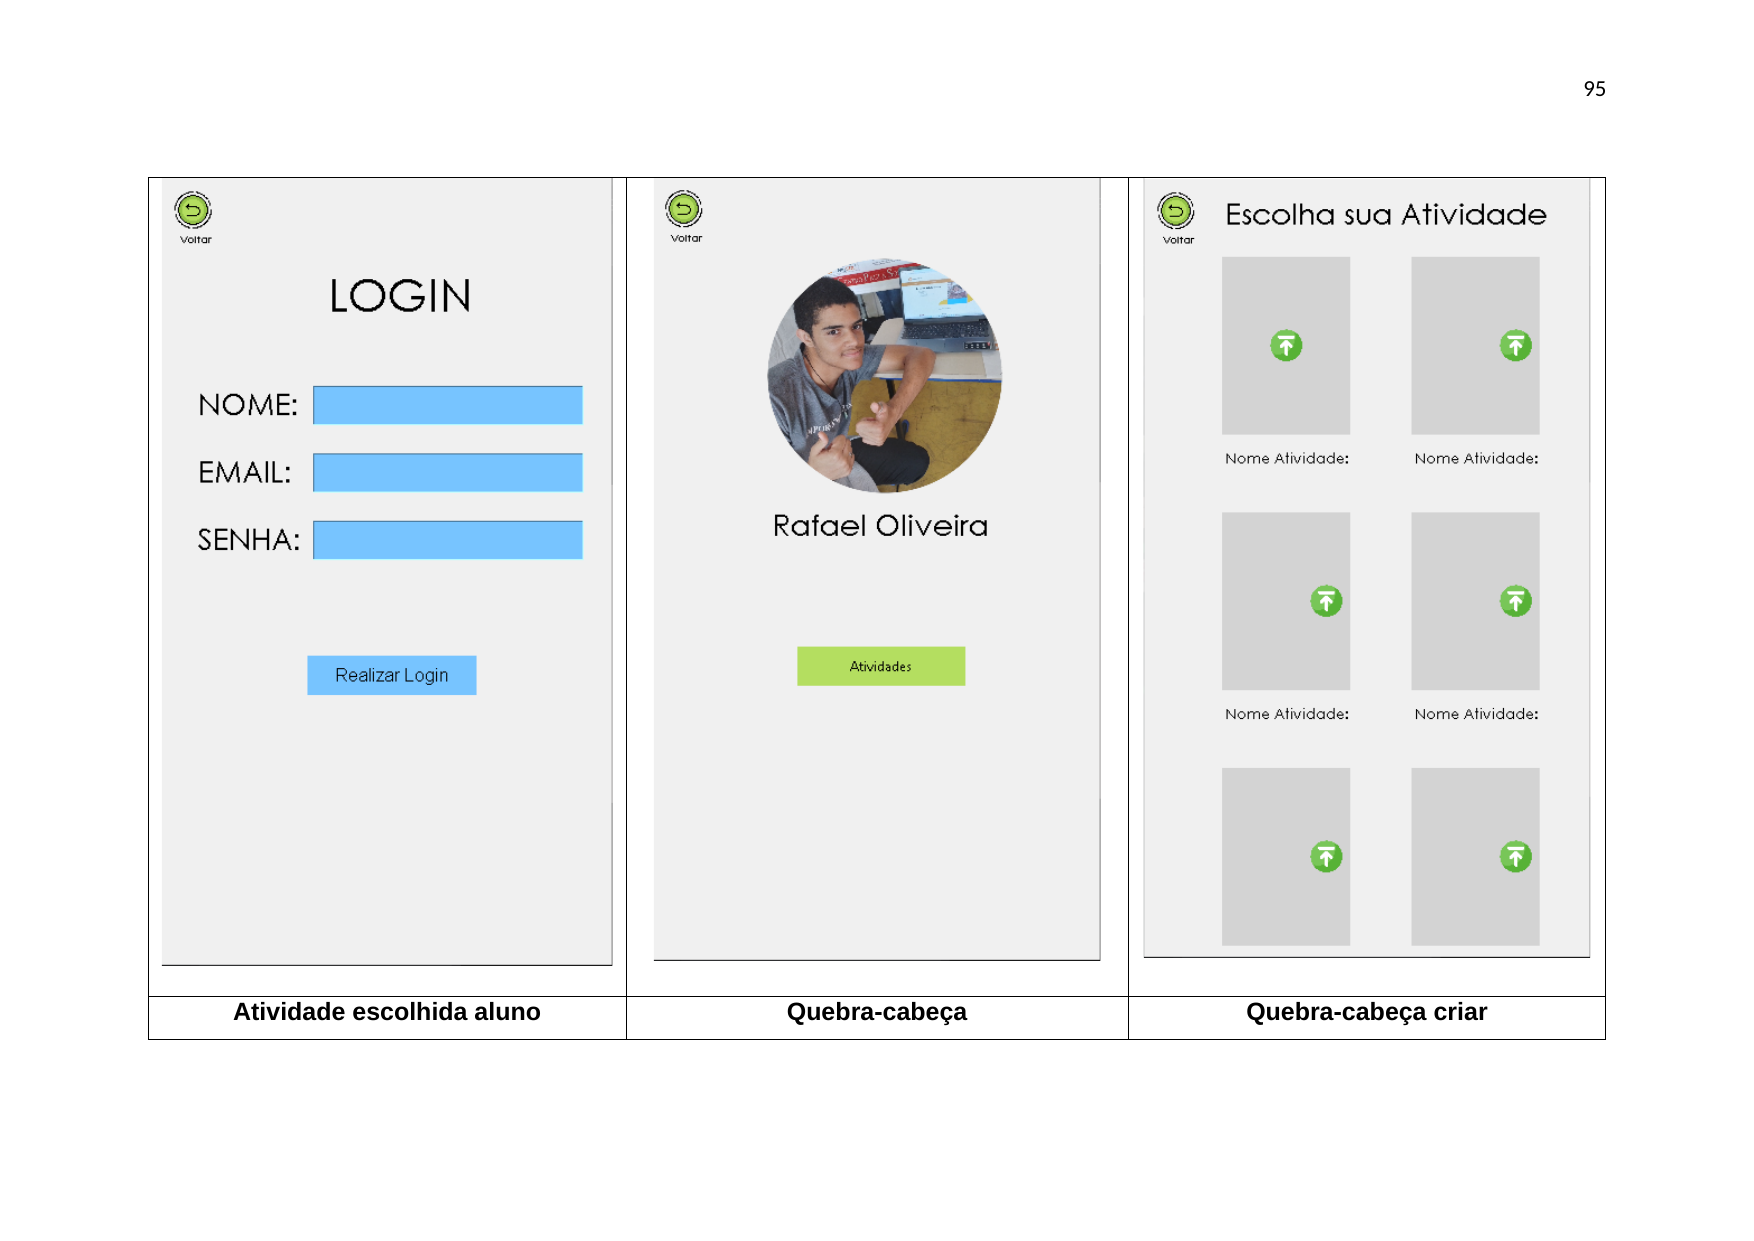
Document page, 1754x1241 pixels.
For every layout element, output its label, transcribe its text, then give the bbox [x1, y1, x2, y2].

table_cell [1129, 178, 1605, 996]
table_cell Atividade escolhida aluno [149, 997, 626, 1038]
table_cell Quebra-cabeça criar [1129, 997, 1605, 1038]
table_cell Quebra-cabeça [627, 997, 1128, 1038]
picture [161, 178, 613, 966]
picture [1143, 178, 1591, 958]
picture [653, 178, 1101, 961]
table_cell [627, 178, 1128, 996]
table_cell [149, 178, 626, 996]
